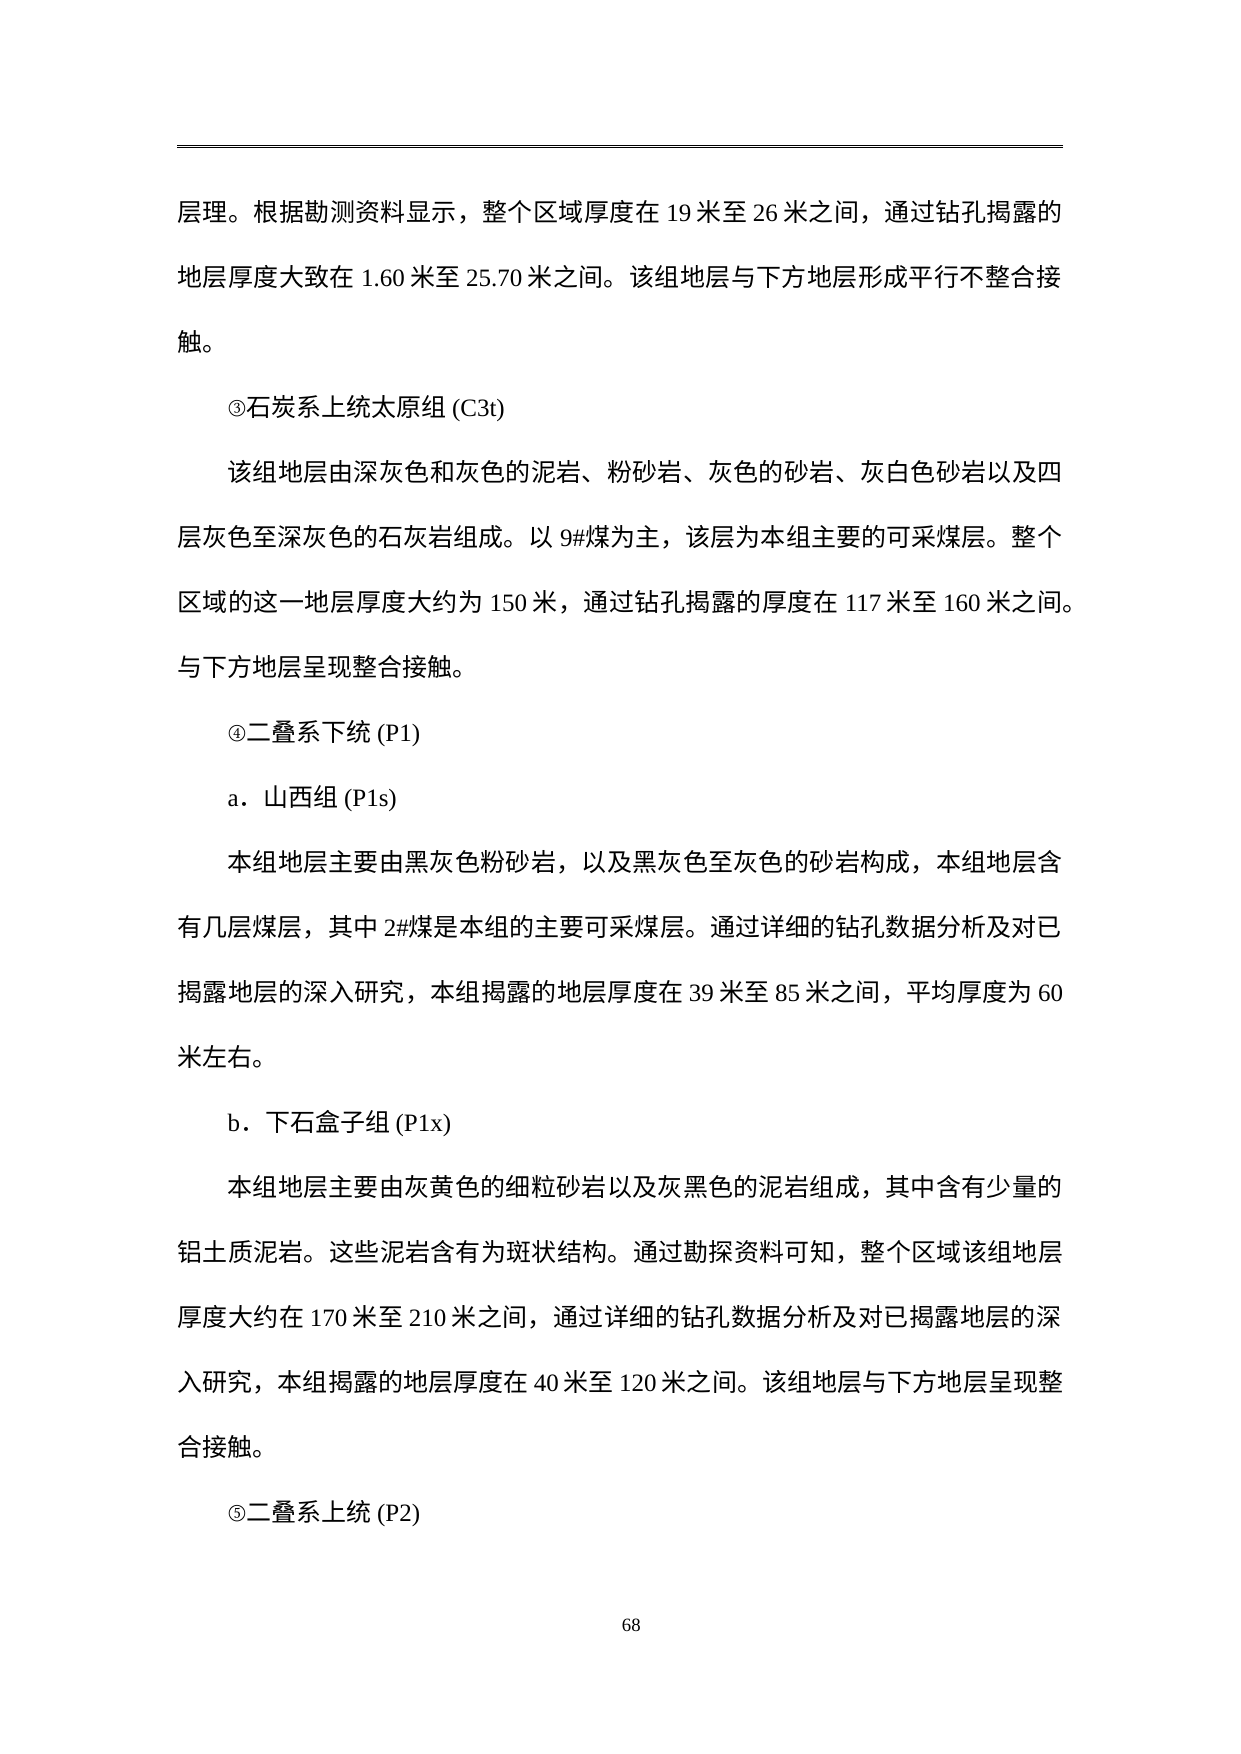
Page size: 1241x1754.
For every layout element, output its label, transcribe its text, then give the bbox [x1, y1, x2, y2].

text 本组地层主要由灰黄色的细粒砂岩以及灰黑色的泥岩组成，其中含有少量的铝土质泥岩。这些泥岩含有为斑状结构。通过勘探资料可知，整个区域该组地层厚度大约在170米至210米之间，通过详细的钻孔数据分析及对已揭露地层的深入研究，本组揭露的地层厚度在40米至120米之间。该组地层与下方地层呈现整合接触。 [177, 1153, 1063, 1478]
text a．山西组 (P1s) [177, 763, 1063, 828]
text 该组地层由深灰色和灰色的泥岩、粉砂岩、灰色的砂岩、灰白色砂岩以及四层灰色至深灰色的石灰岩组成。以9#煤为主，该层为本组主要的可采煤层。整个区域的这一地层厚度大约为150米，通过钻孔揭露的厚度在117米至160米之间。与下方地层呈现整合接触。 [177, 438, 1063, 698]
text 本组地层主要由黑灰色粉砂岩，以及黑灰色至灰色的砂岩构成，本组地层含有几层煤层，其中2#煤是本组的主要可采煤层。通过详细的钻孔数据分析及对已揭露地层的深入研究，本组揭露的地层厚度在39米至85米之间，平均厚度为60米左右。 [177, 828, 1063, 1088]
text ③石炭系上统太原组 (C3t) [177, 373, 1063, 438]
text ④二叠系下统 (P1) [177, 698, 1063, 763]
text b．下石盒子组 (P1x) [177, 1088, 1063, 1153]
text ⑤二叠系上统 (P2) [177, 1478, 1063, 1543]
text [177, 178, 1063, 373]
